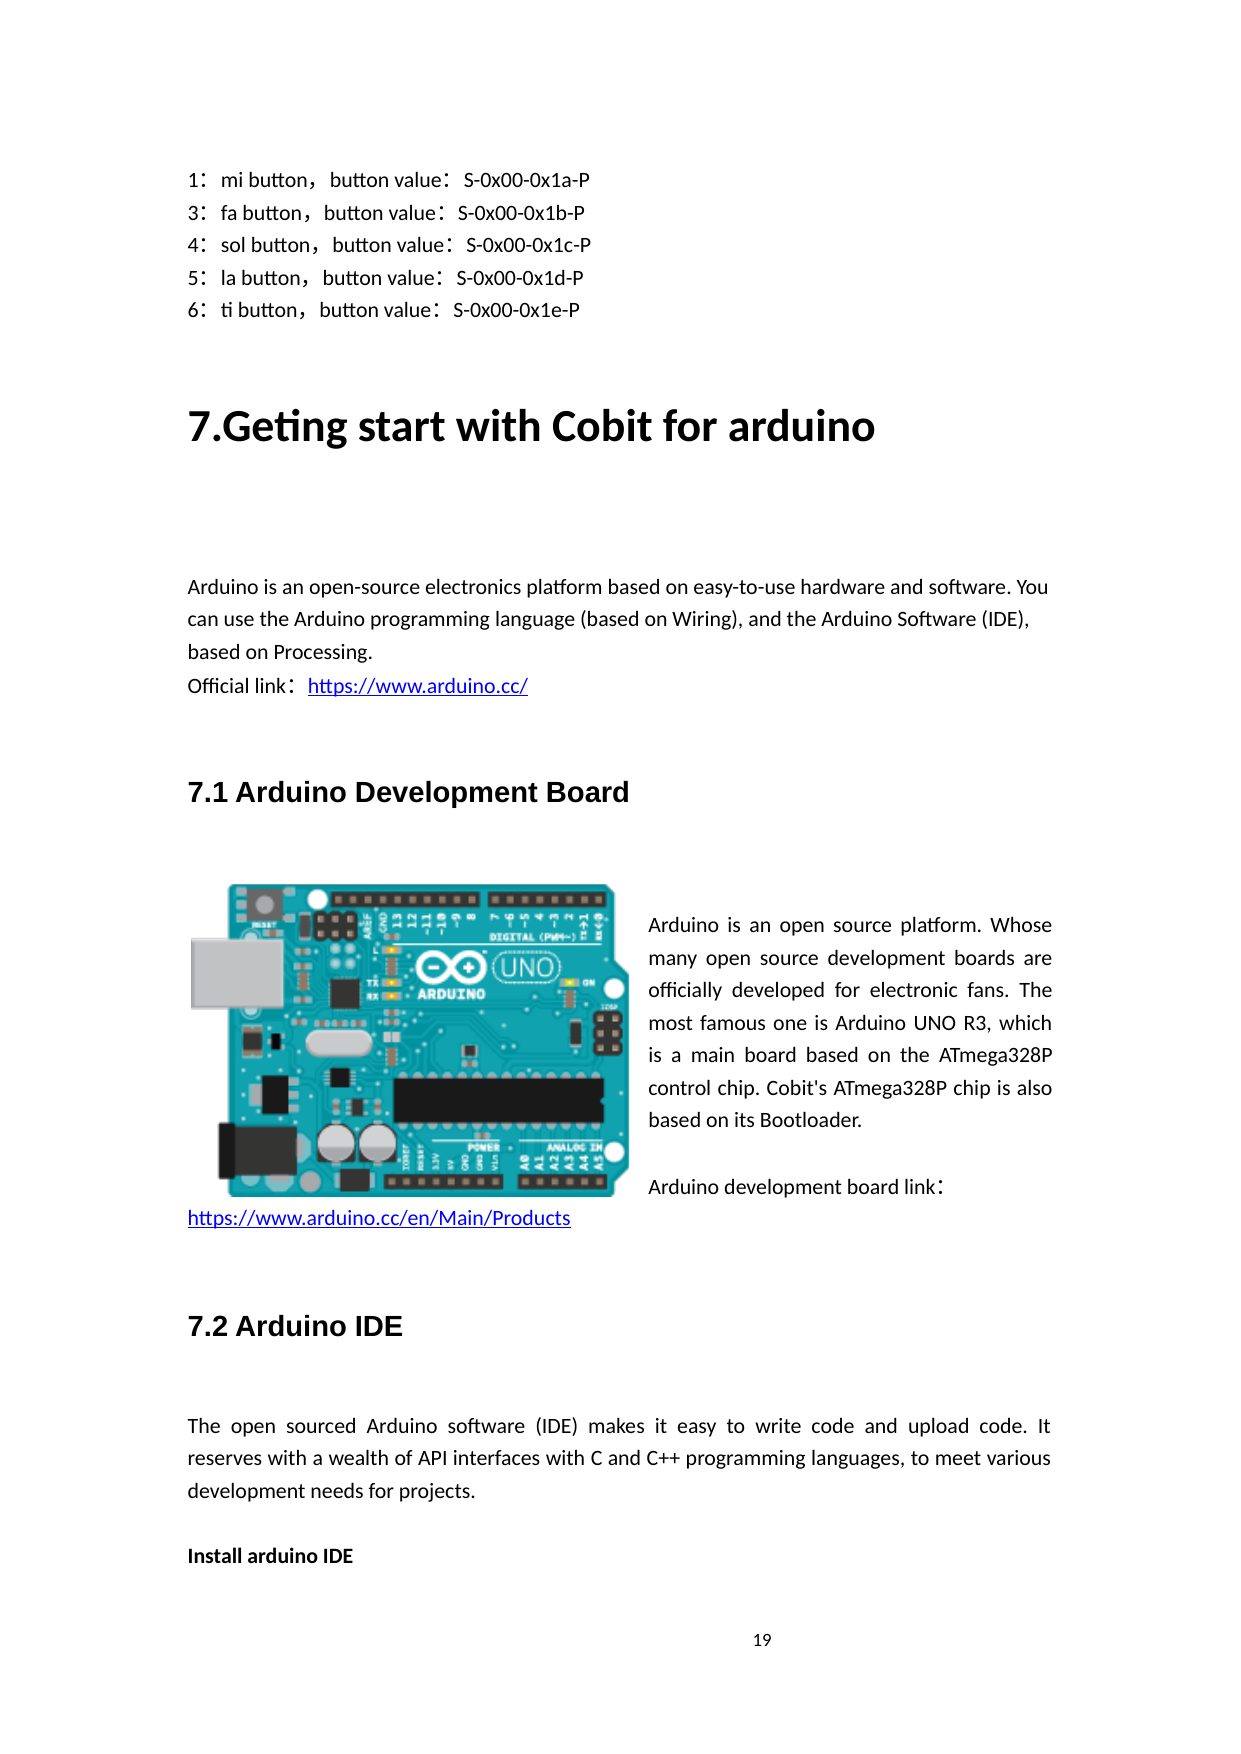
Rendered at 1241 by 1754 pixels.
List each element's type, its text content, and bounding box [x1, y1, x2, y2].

text 3：fa button，button value：S-0x00-0x1b-P [187, 194, 1053, 227]
text 4：sol button，button value：S-0x00-0x1c-P [187, 227, 1053, 259]
text Official link：https://www.arduino.cc/ [187, 667, 1053, 700]
text https://www.arduino.cc/en/Main/Products [187, 1201, 1053, 1233]
text 5：la button，button value：S-0x00-0x1d-P [187, 259, 1053, 292]
text Arduino is an open-source electronics platform based on easy-to-use hardware and software. You [187, 570, 1053, 602]
text based on Processing. [187, 635, 1053, 667]
text Install arduino IDE [187, 1539, 1053, 1571]
text Arduino development board link： [187, 1168, 1053, 1201]
subtitle 7.Geting start with Cobit for arduino [187, 392, 1053, 457]
subtitle 7.2 Arduino IDE [187, 1293, 1053, 1358]
text The open sourced Arduino software (IDE) makes it easy to write code and upload code. It reserves with a wealth of API interfaces with C and C++ programming languages, to meet various development needs for projects. [187, 1409, 1053, 1506]
text Arduino is an open source platform. Whose many open source development boards are officially developed for electronic fans. The most famous one is Arduino UNO R3, which is a main board based on the ATmega328P control chip. Cobit's ATmega328P chip is also based on its Bootloader. [630, 908, 1053, 1136]
text 1：mi button，button value：S-0x00-0x1a-P [187, 162, 1053, 194]
subtitle 7.1 Arduino Development Board [187, 759, 1053, 824]
text 6：ti button，button value：S-0x00-0x1e-P [187, 292, 1053, 324]
text can use the Arduino programming language (based on Wiring), and the Arduino Software (IDE), [187, 602, 1053, 635]
picture [190, 883, 630, 1197]
